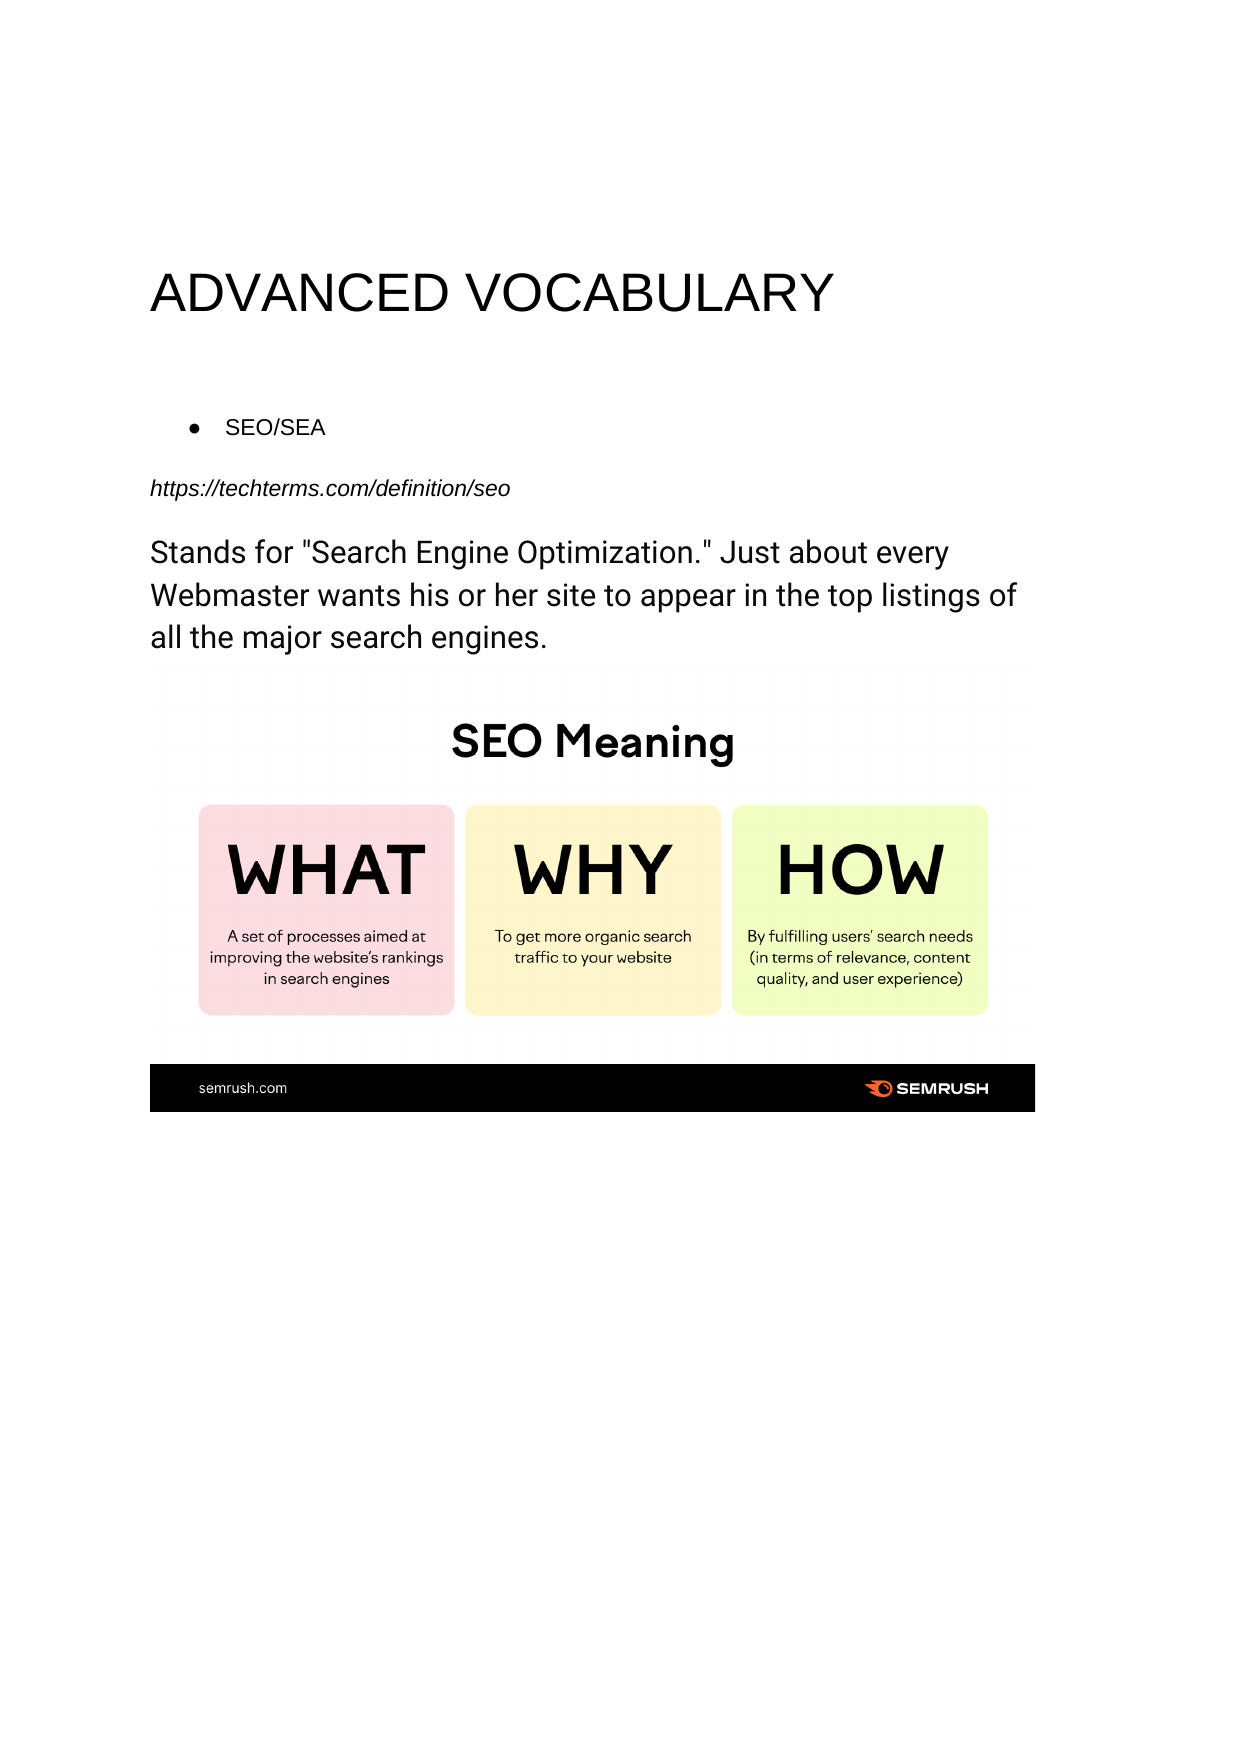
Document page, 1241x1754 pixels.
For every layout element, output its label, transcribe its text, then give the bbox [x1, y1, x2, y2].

list SEO/SEA [187, 414, 1035, 441]
text https://techterms.com/definition/seo [150, 474, 1035, 501]
title ADVANCED VOCABULARY [150, 261, 1035, 323]
picture [150, 661, 1036, 1112]
text Stands for "Search Engine Optimization." Just about every Webmaster wants his or her site to appear in the top listings of all the major search engines. [150, 535, 1035, 656]
